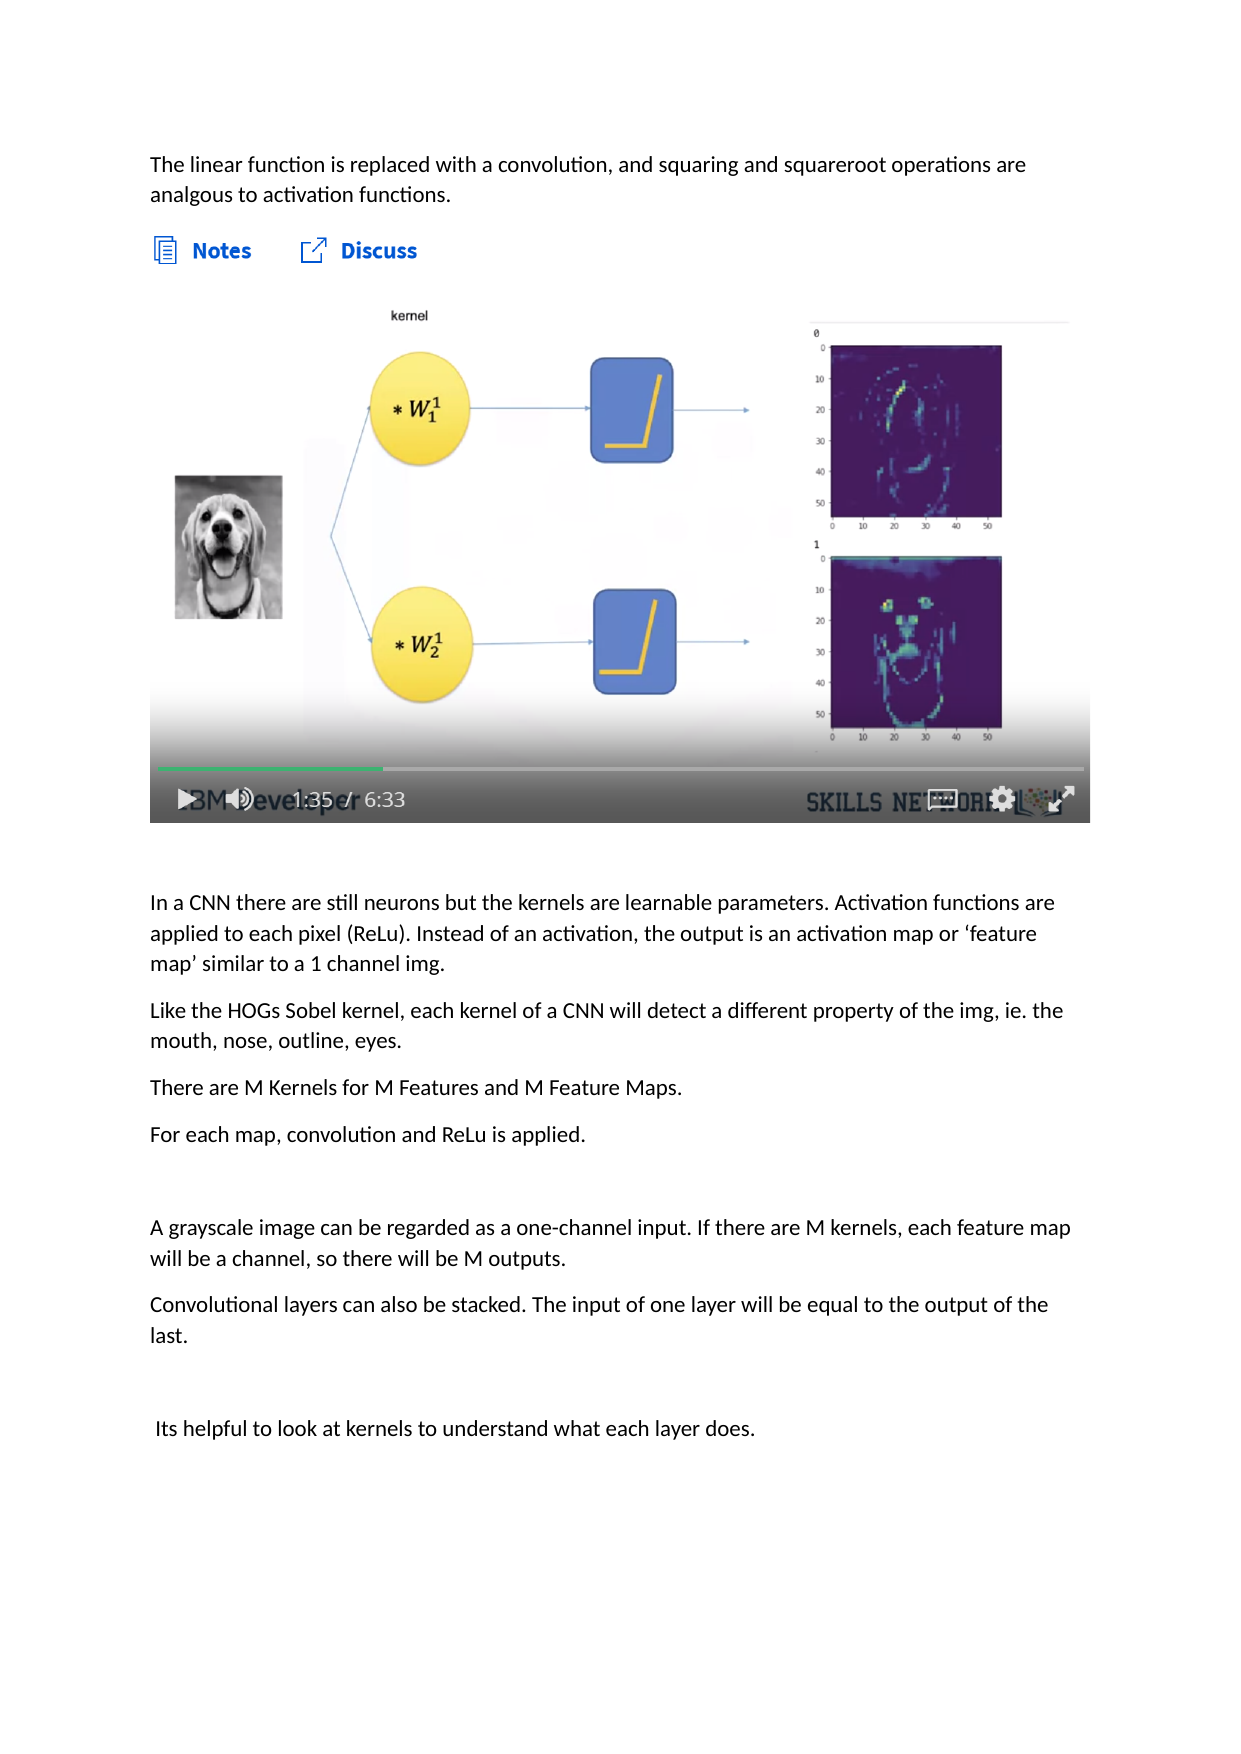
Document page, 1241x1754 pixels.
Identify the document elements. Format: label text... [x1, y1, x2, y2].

picture [150, 227, 1091, 823]
text Like the HOGs Sobel kernel, each kernel of a CNN will detect a different property of the img, ie. the mouth, nose, outline, eyes. [150, 996, 1090, 1054]
text There are M Kernels for M Features and M Feature Maps. [150, 1073, 1090, 1101]
text The linear function is replaced with a convolution, and squaring and squareroot operations are analgous to activation functions. [150, 150, 1090, 208]
text A grayscale image can be regarded as a one-channel input. If there are M kernels, each feature map will be a channel, so there will be M outputs. [150, 1213, 1090, 1272]
text Its helpful to look at kernels to understand what each layer does. [150, 1414, 1090, 1442]
text In a CNN there are still neurons but the kernels are learnable parameters. Activation functions are applied to each pixel (ReLu). Instead of an activation, the output is an activation map or ‘feature map’ similar to a 1 channel img. [150, 888, 1090, 977]
text Convolutional layers can also be stacked. The input of one layer will be equal to the output of the last. [150, 1291, 1090, 1349]
text For each map, convolution and ReLu is applied. [150, 1120, 1090, 1148]
